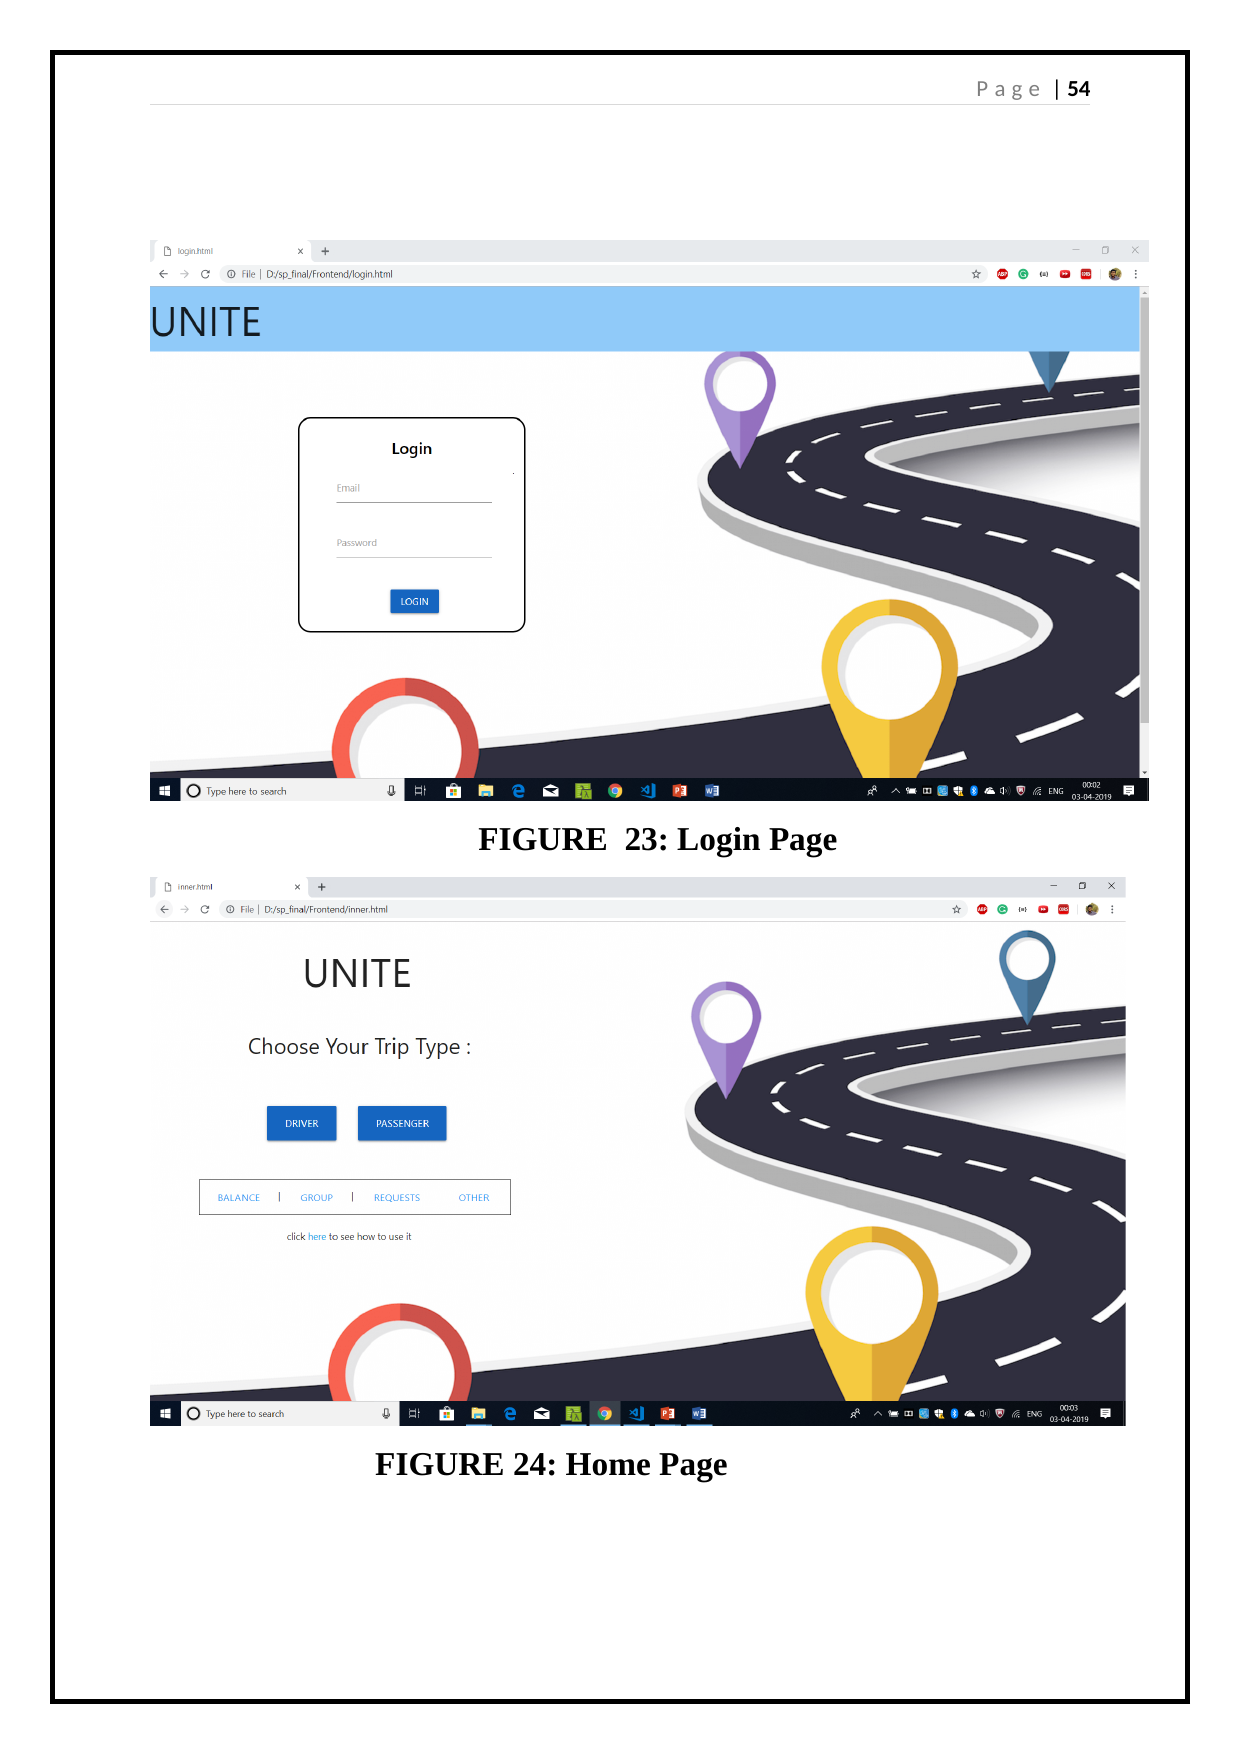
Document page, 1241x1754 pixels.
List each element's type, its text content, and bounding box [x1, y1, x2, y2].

picture [150, 877, 1126, 1426]
picture [150, 240, 1149, 801]
list FIGURE 24: Home Page [300, 1445, 1090, 1483]
list FIGURE 23: Login Page [225, 819, 1090, 857]
